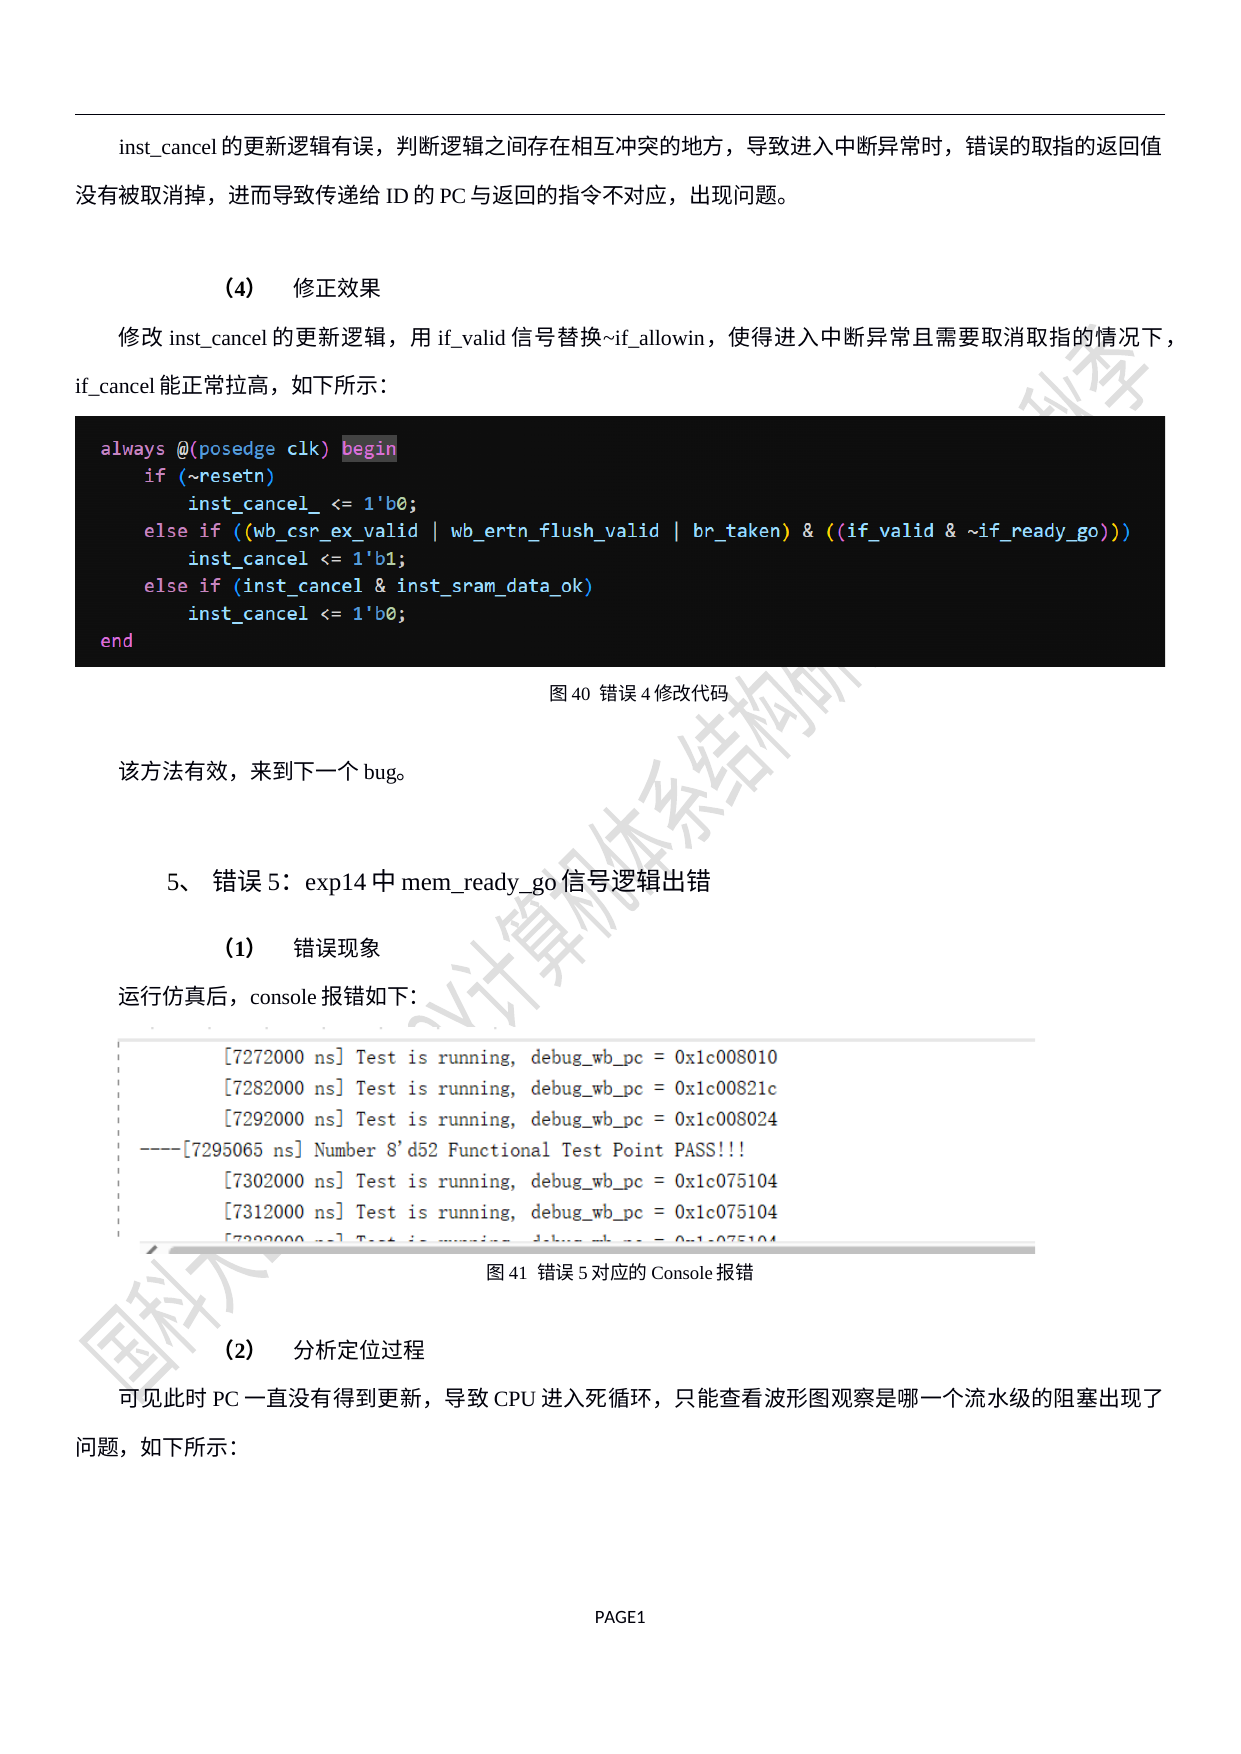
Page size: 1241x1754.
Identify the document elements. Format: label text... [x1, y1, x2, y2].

text 修改inst_cancel的更新逻辑，用if_valid信号替换~if_allowin，使得进入中断异常且需要取消取指的情况下，if_cancel能正常拉高，如下所示： [75, 319, 1165, 401]
list 修正效果 [212, 271, 1165, 303]
text inst_cancel的更新逻辑有误，判断逻辑之间存在相互冲突的地方，导致进入中断异常时，错误的取指的返回值没有被取消掉，进而导致传递给ID的PC与返回的指令不对应，出现问题。 [75, 129, 1165, 210]
picture [75, 416, 1166, 667]
text 运行仿真后，console报错如下： [75, 979, 1165, 1011]
picture [117, 1027, 1035, 1254]
list 错误5：exp14中mem_ready_go信号逻辑出错 [167, 847, 1165, 912]
text 可见此时PC一直没有得到更新，导致CPU进入死循环，只能查看波形图观察是哪一个流水级的阻塞出现了问题，如下所示： [75, 1381, 1165, 1462]
text 该方法有效，来到下一个bug。 [75, 754, 1165, 786]
list 错误现象 [212, 931, 1165, 963]
text 图40 错误4修改代码 [75, 676, 1165, 709]
list 分析定位过程 [212, 1332, 1165, 1365]
text 图41 错误5对应的Console报错 [75, 1255, 1165, 1287]
